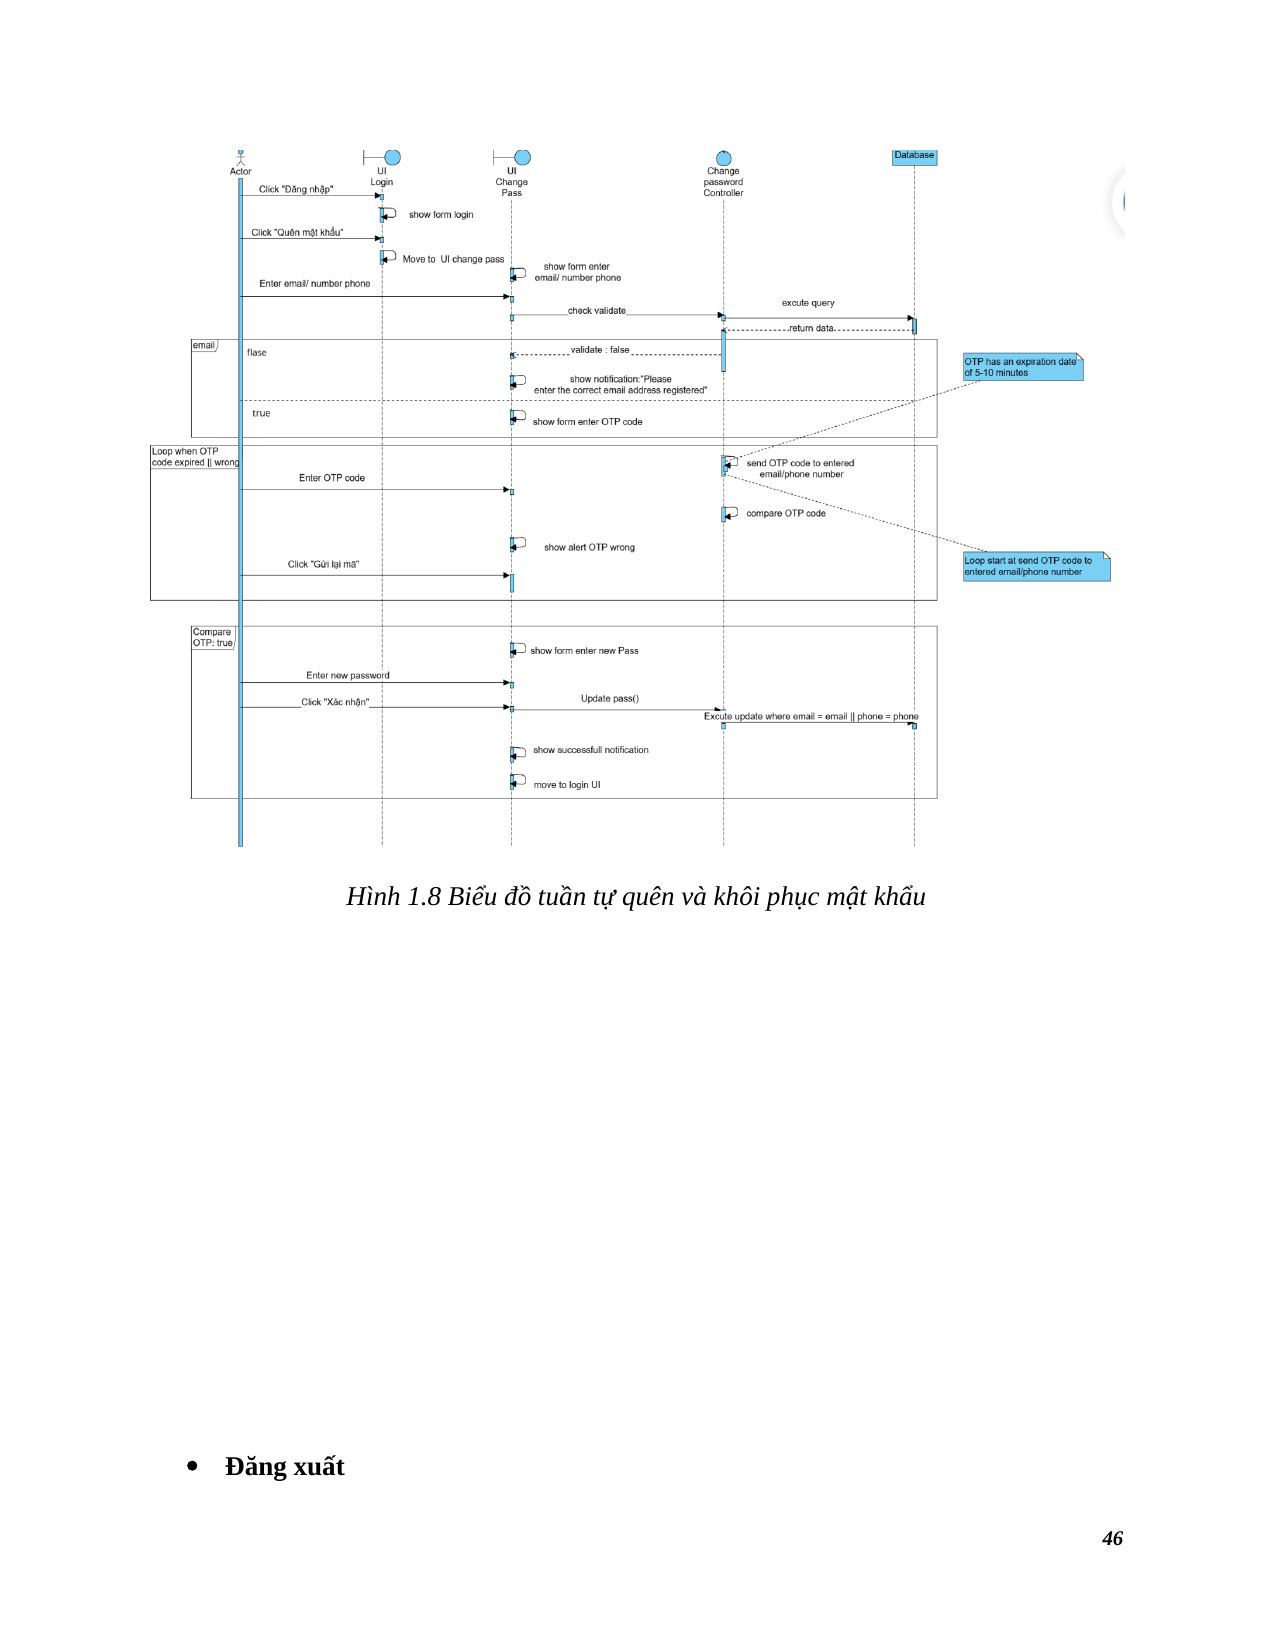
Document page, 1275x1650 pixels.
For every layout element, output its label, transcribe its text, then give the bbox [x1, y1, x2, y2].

picture [150, 150, 1125, 847]
list Đăng xuất [187, 1450, 1125, 1481]
text Hình 1.8 Biểu đồ tuần tự quên và khôi phục mật khẩu [150, 880, 1125, 911]
